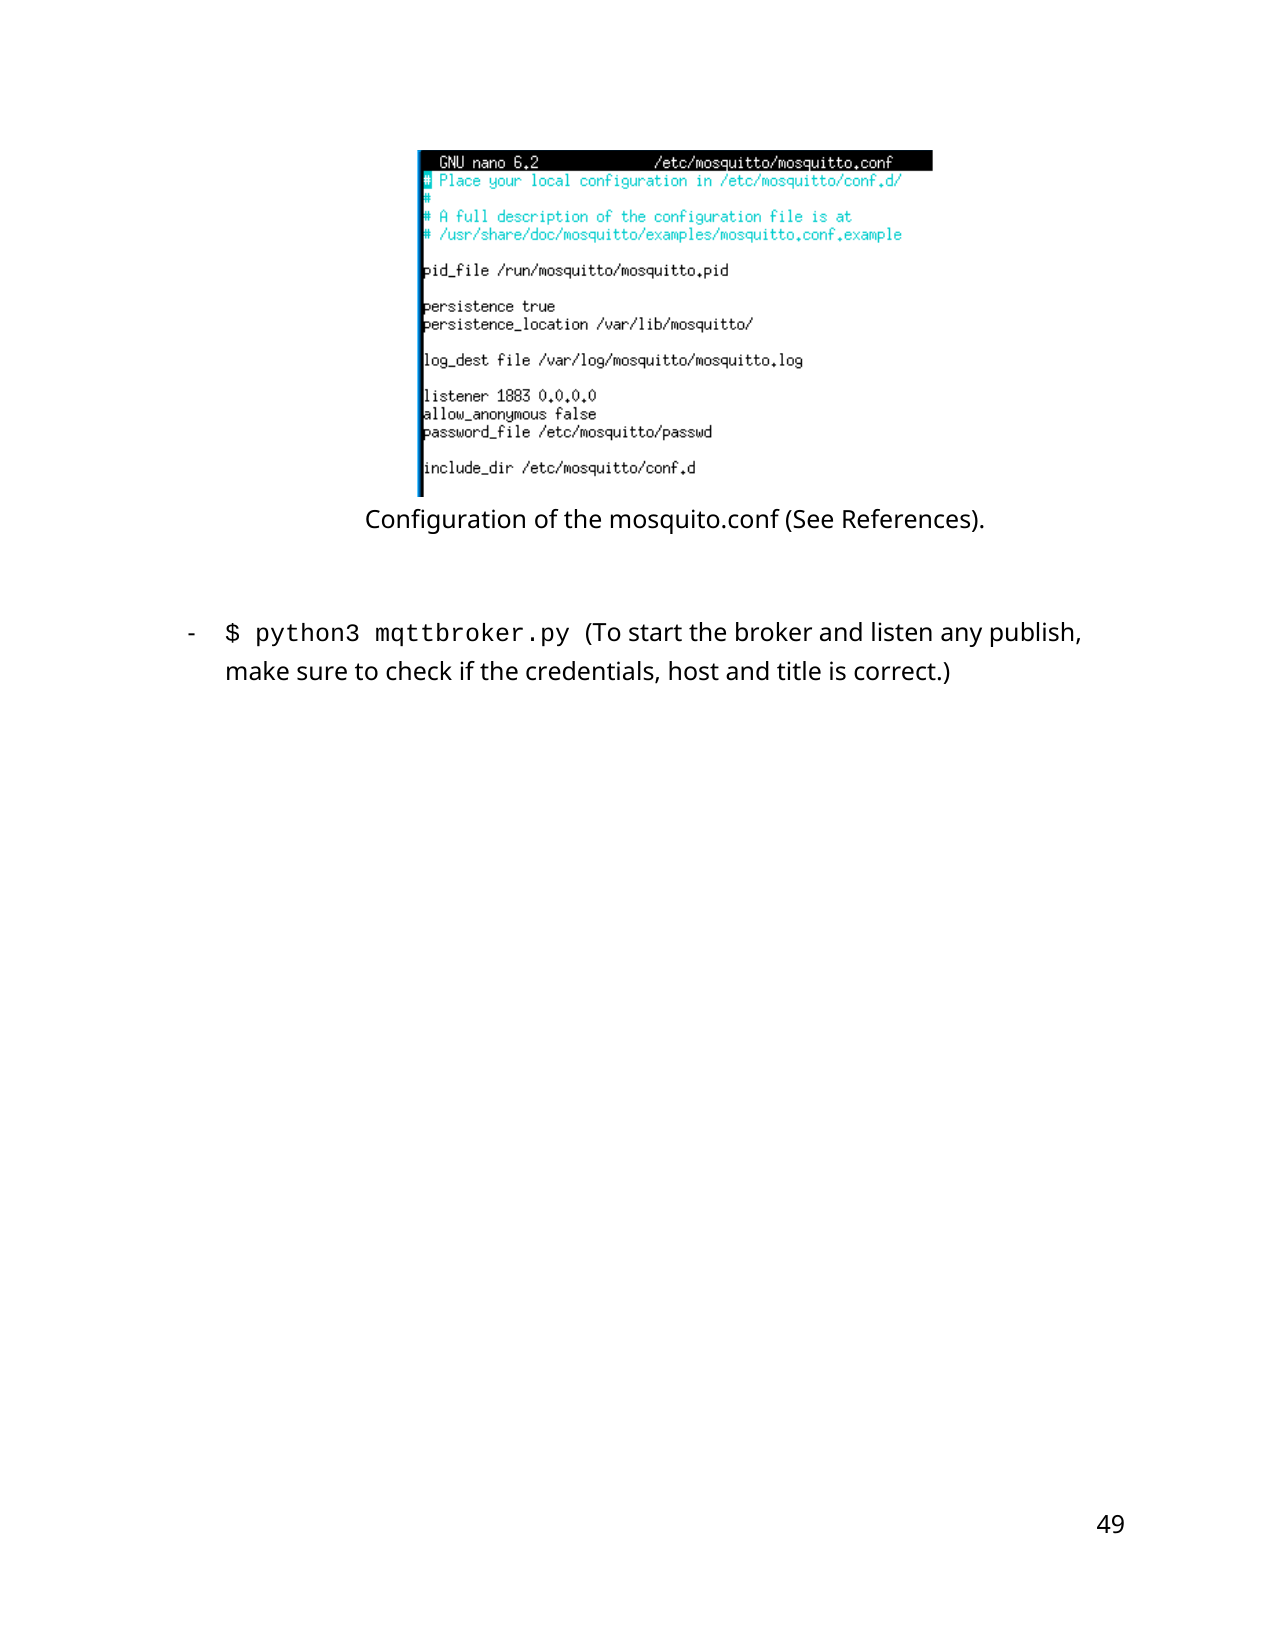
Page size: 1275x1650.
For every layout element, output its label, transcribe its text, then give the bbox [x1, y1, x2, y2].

list $ python3 mqttbroker.py (To start the broker and listen any publish, make sure to check if the credentials, host and title is correct.) [187, 614, 1125, 688]
picture [417, 150, 933, 497]
list Configuration of the mosquito.conf (See References). [225, 502, 1125, 536]
